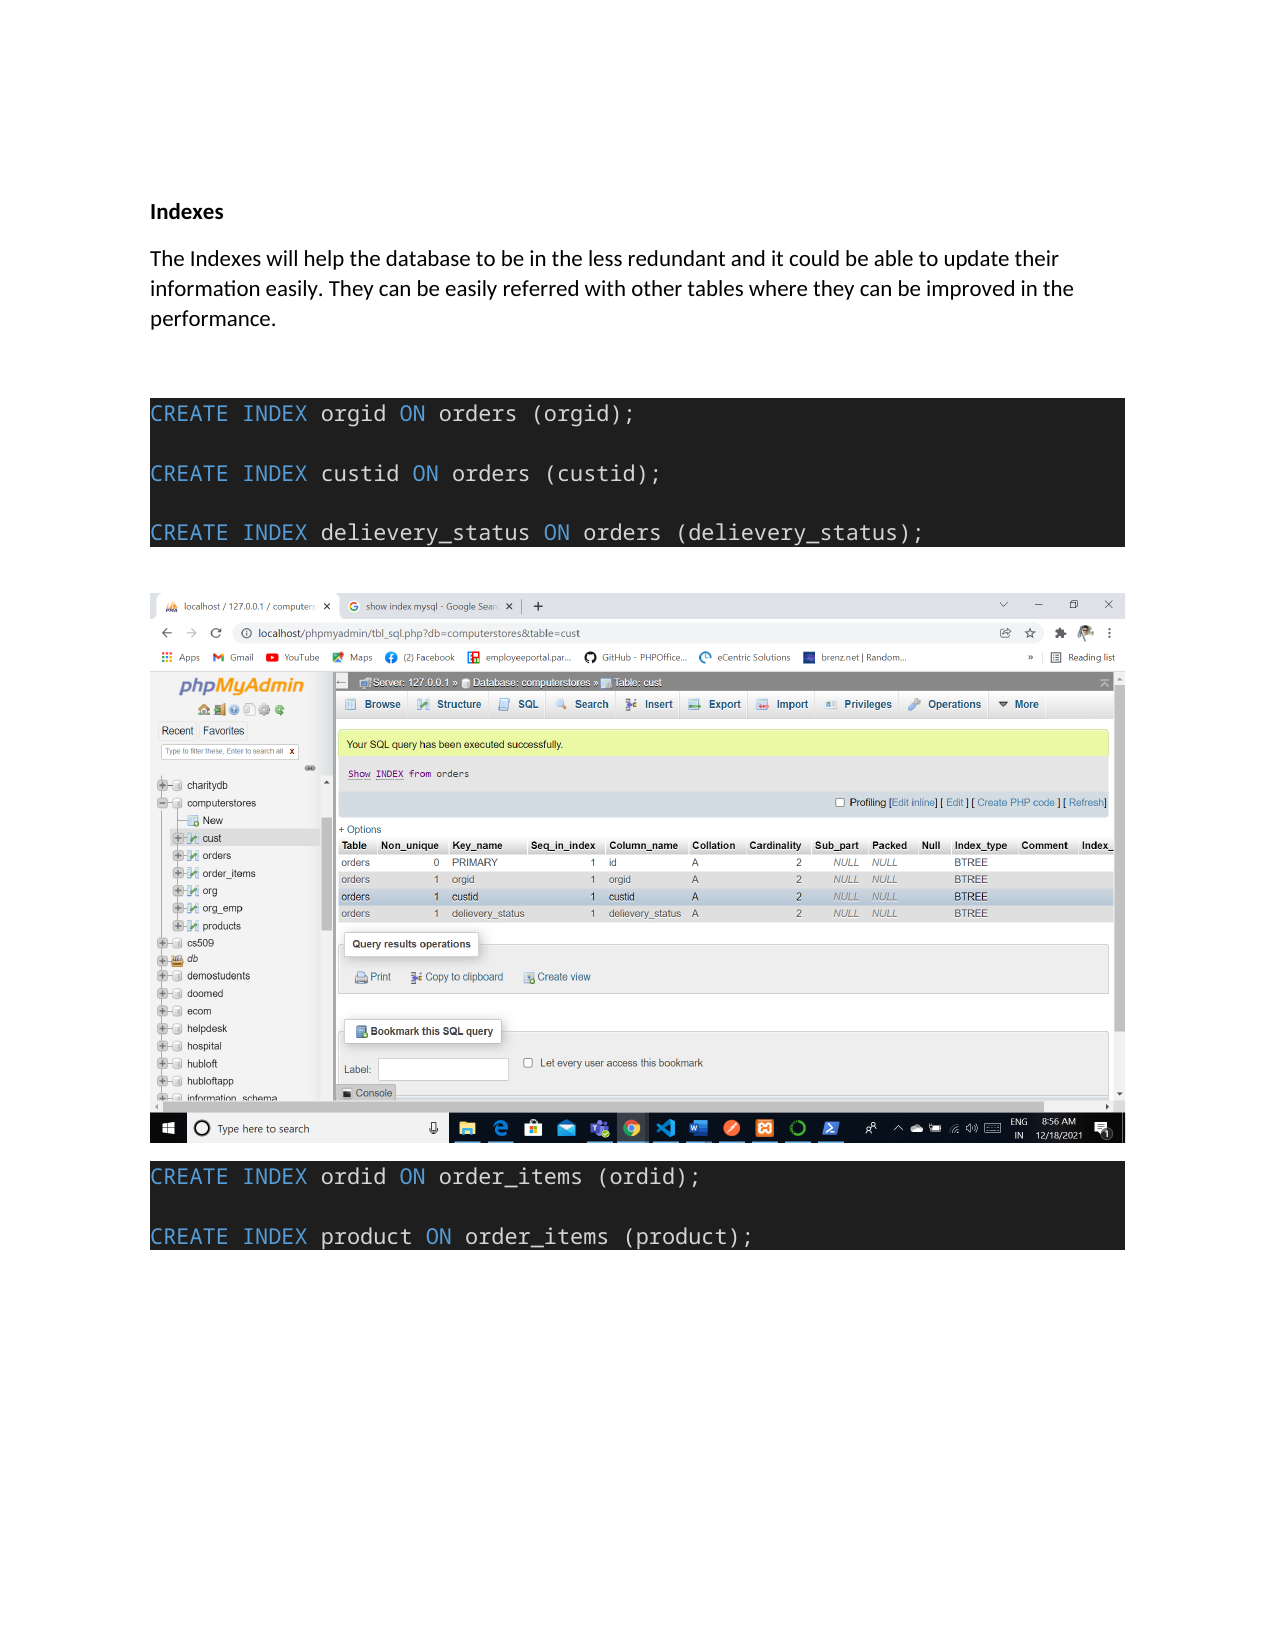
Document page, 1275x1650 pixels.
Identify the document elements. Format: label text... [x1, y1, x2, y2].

text CREATE INDEX product ON order_items (product); [150, 1221, 1125, 1250]
picture [150, 593, 1125, 1143]
text CREATE INDEX orgid ON orders (orgid); [150, 398, 1125, 428]
text CREATE INDEX ordid ON order_items (ordid); [150, 1161, 1125, 1191]
text The Indexes will help the database to be in the less redundant and it could be able to update their information easily. They can be easily referred with other tables where they can be improved in the performance. [150, 244, 1125, 332]
text Indexes [150, 197, 1125, 225]
text CREATE INDEX custid ON orders (custid); [150, 457, 1125, 487]
text CREATE INDEX delievery_status ON orders (delievery_status); [150, 517, 1125, 547]
